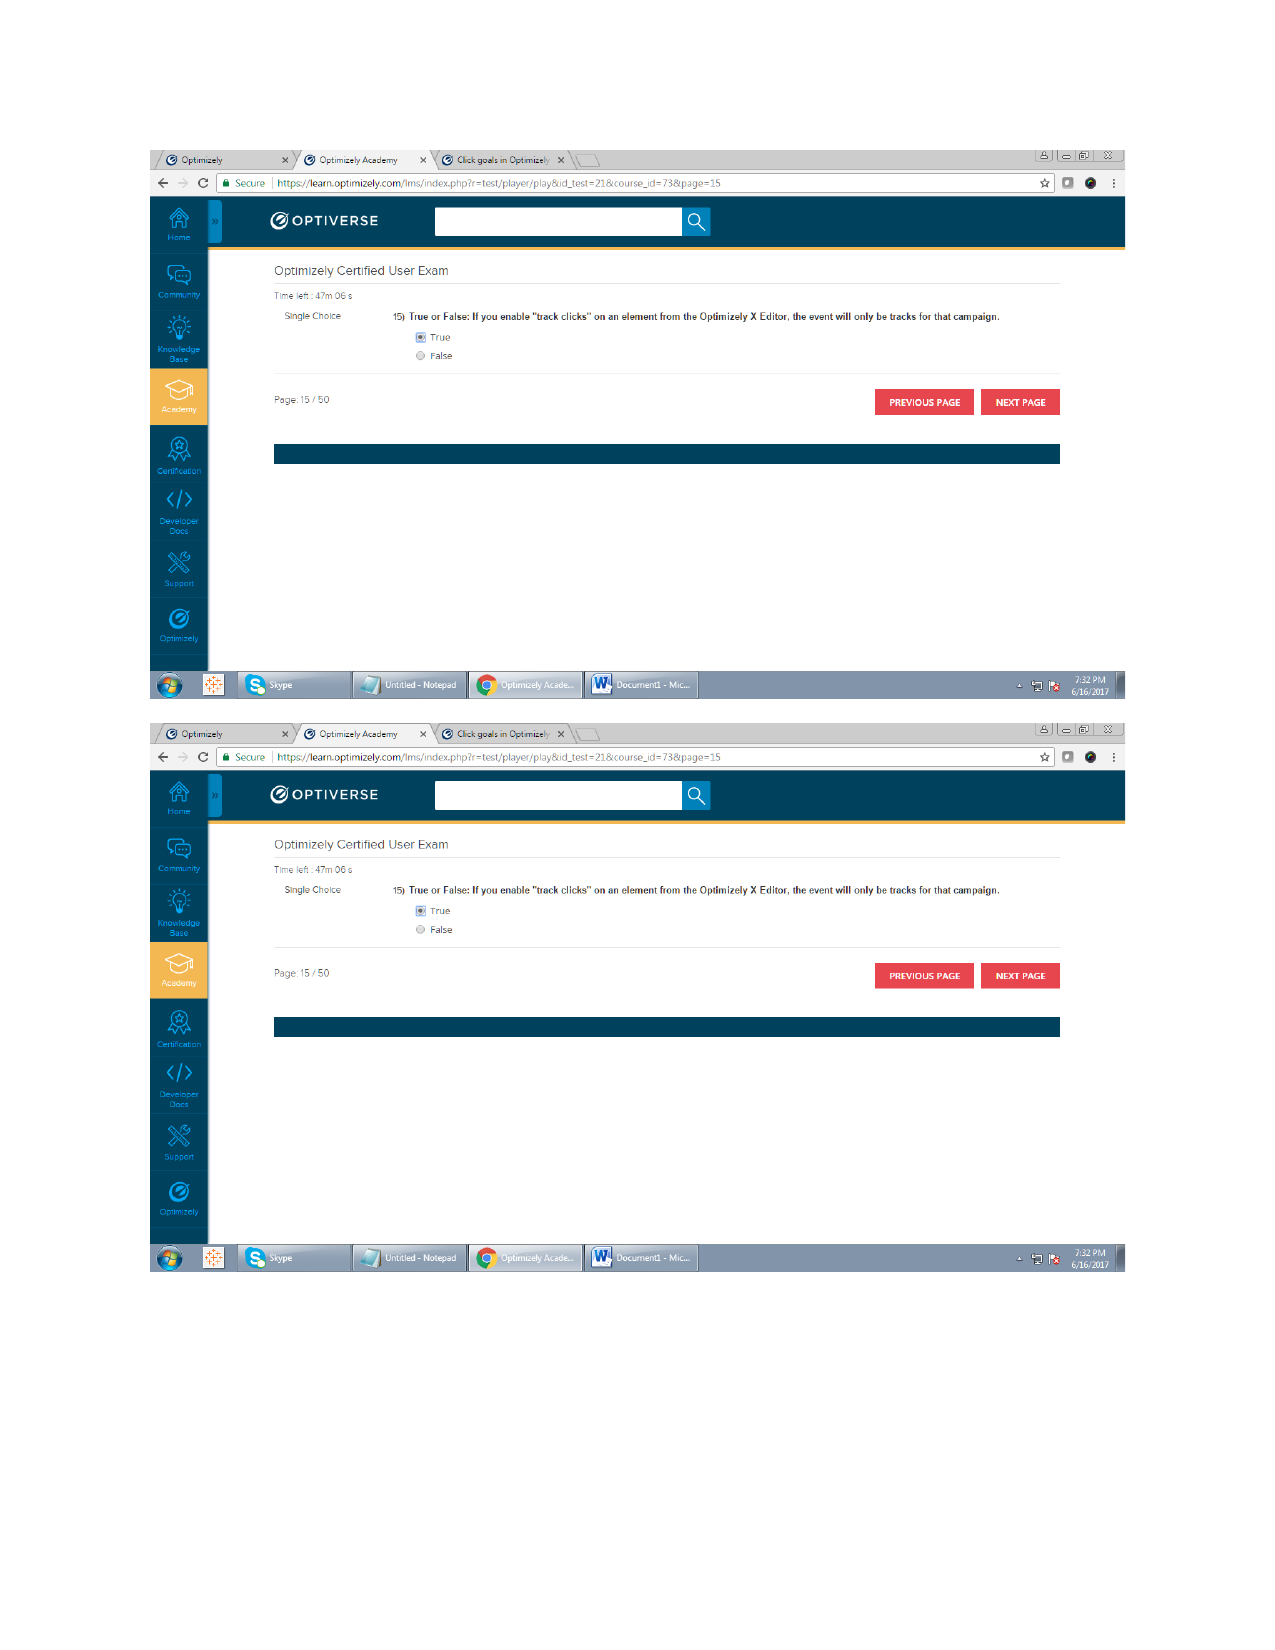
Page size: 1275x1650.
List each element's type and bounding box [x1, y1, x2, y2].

picture [351, 216, 356, 225]
picture [436, 208, 681, 235]
picture [341, 790, 347, 799]
picture [436, 782, 681, 809]
picture [341, 216, 347, 225]
picture [150, 150, 1125, 196]
picture [150, 248, 1125, 699]
picture [277, 215, 287, 224]
picture [150, 821, 1125, 1272]
picture [371, 790, 377, 799]
picture [315, 790, 321, 799]
picture [315, 216, 321, 225]
picture [150, 723, 1125, 770]
picture [271, 793, 285, 803]
picture [371, 216, 377, 225]
picture [271, 219, 285, 229]
